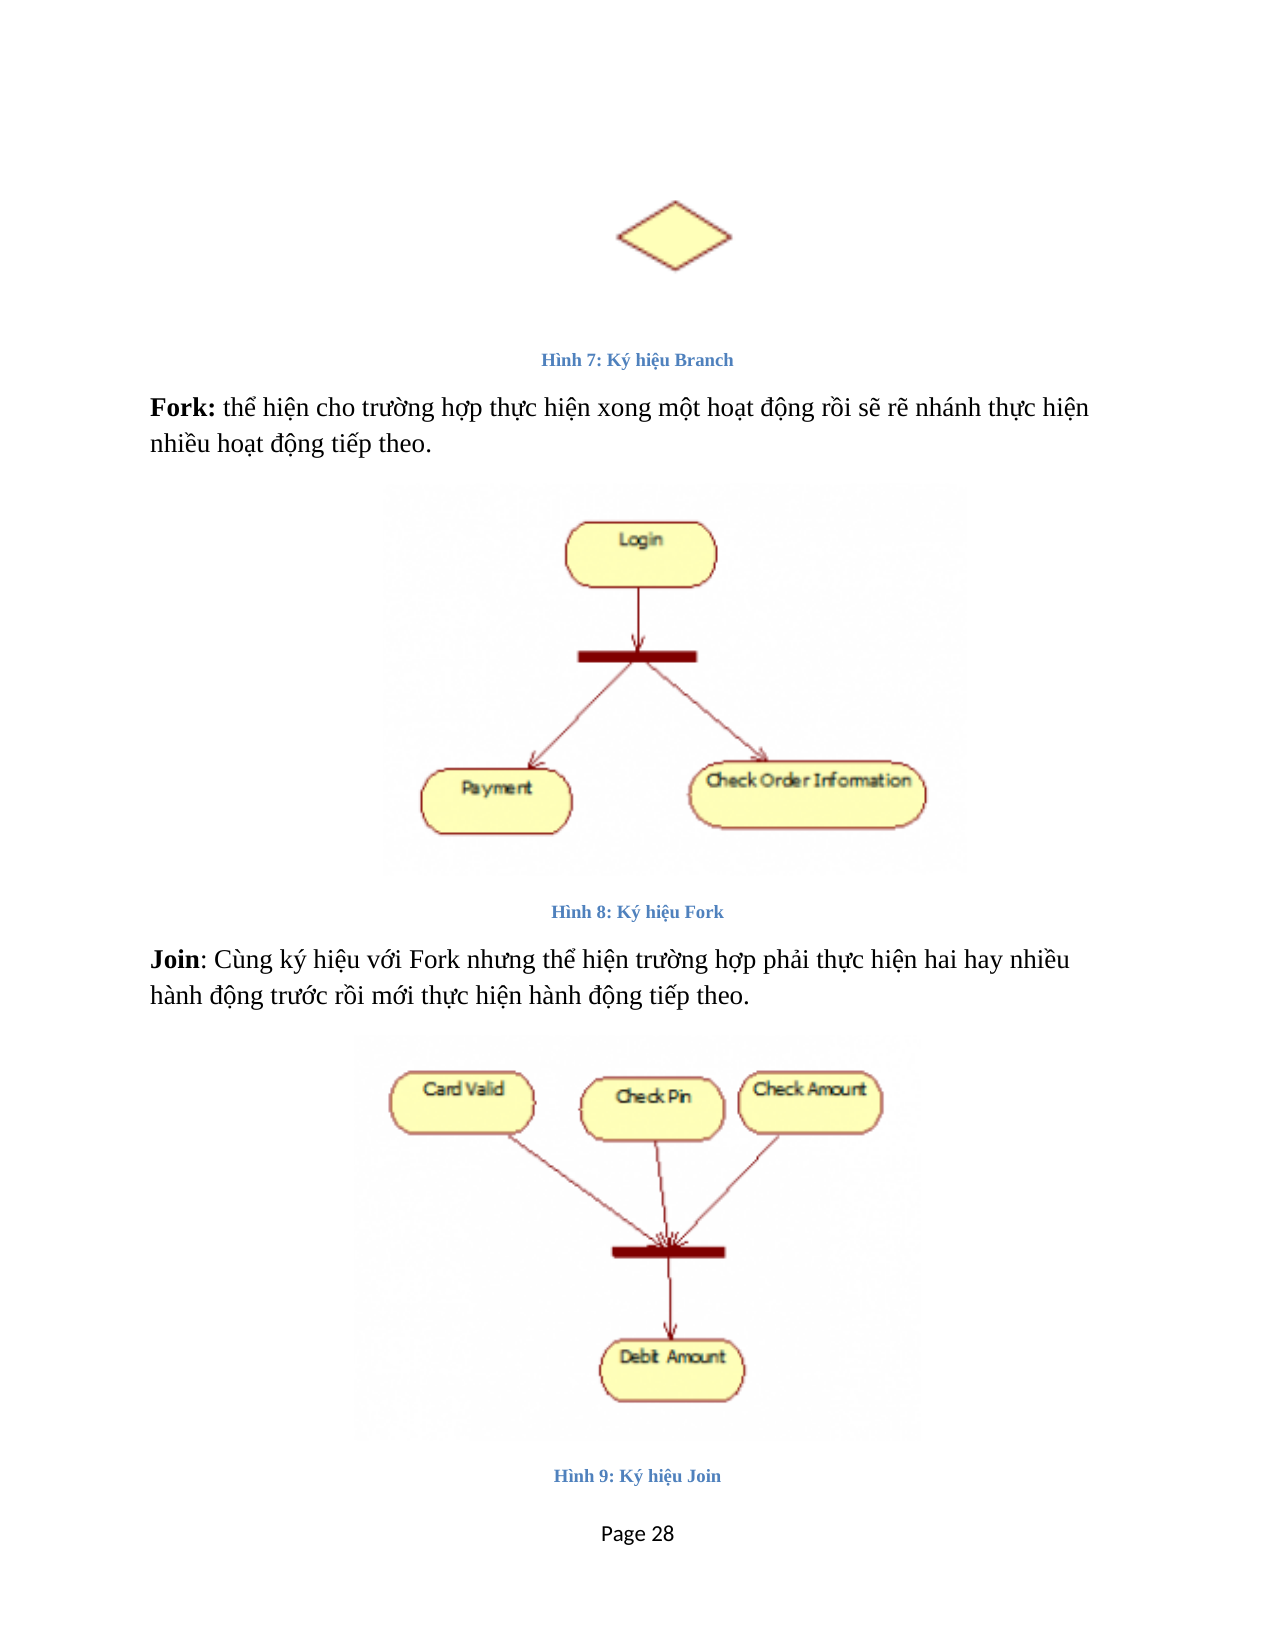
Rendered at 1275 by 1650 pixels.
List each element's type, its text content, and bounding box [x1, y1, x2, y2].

picture [565, 150, 785, 324]
text Hình 9: Ký hiệu Join [150, 1465, 1125, 1487]
text Hình 7: Ký hiệu Branch [150, 349, 1125, 371]
text Join: Cùng ký hiệu với Fork nhưng thể hiện trường hợp phải thực hiện hai hay nhiều hành động trước rồi mới thực hiện hành động tiếp theo. [150, 943, 1125, 1010]
text Hình 8: Ký hiệu Fork [150, 901, 1125, 922]
picture [382, 483, 968, 876]
text Fork: thể hiện cho trường hợp thực hiện xong một hoạt động rồi sẽ rẽ nhánh thực hiện nhiều hoạt động tiếp theo. [150, 391, 1125, 458]
picture [353, 1035, 922, 1441]
